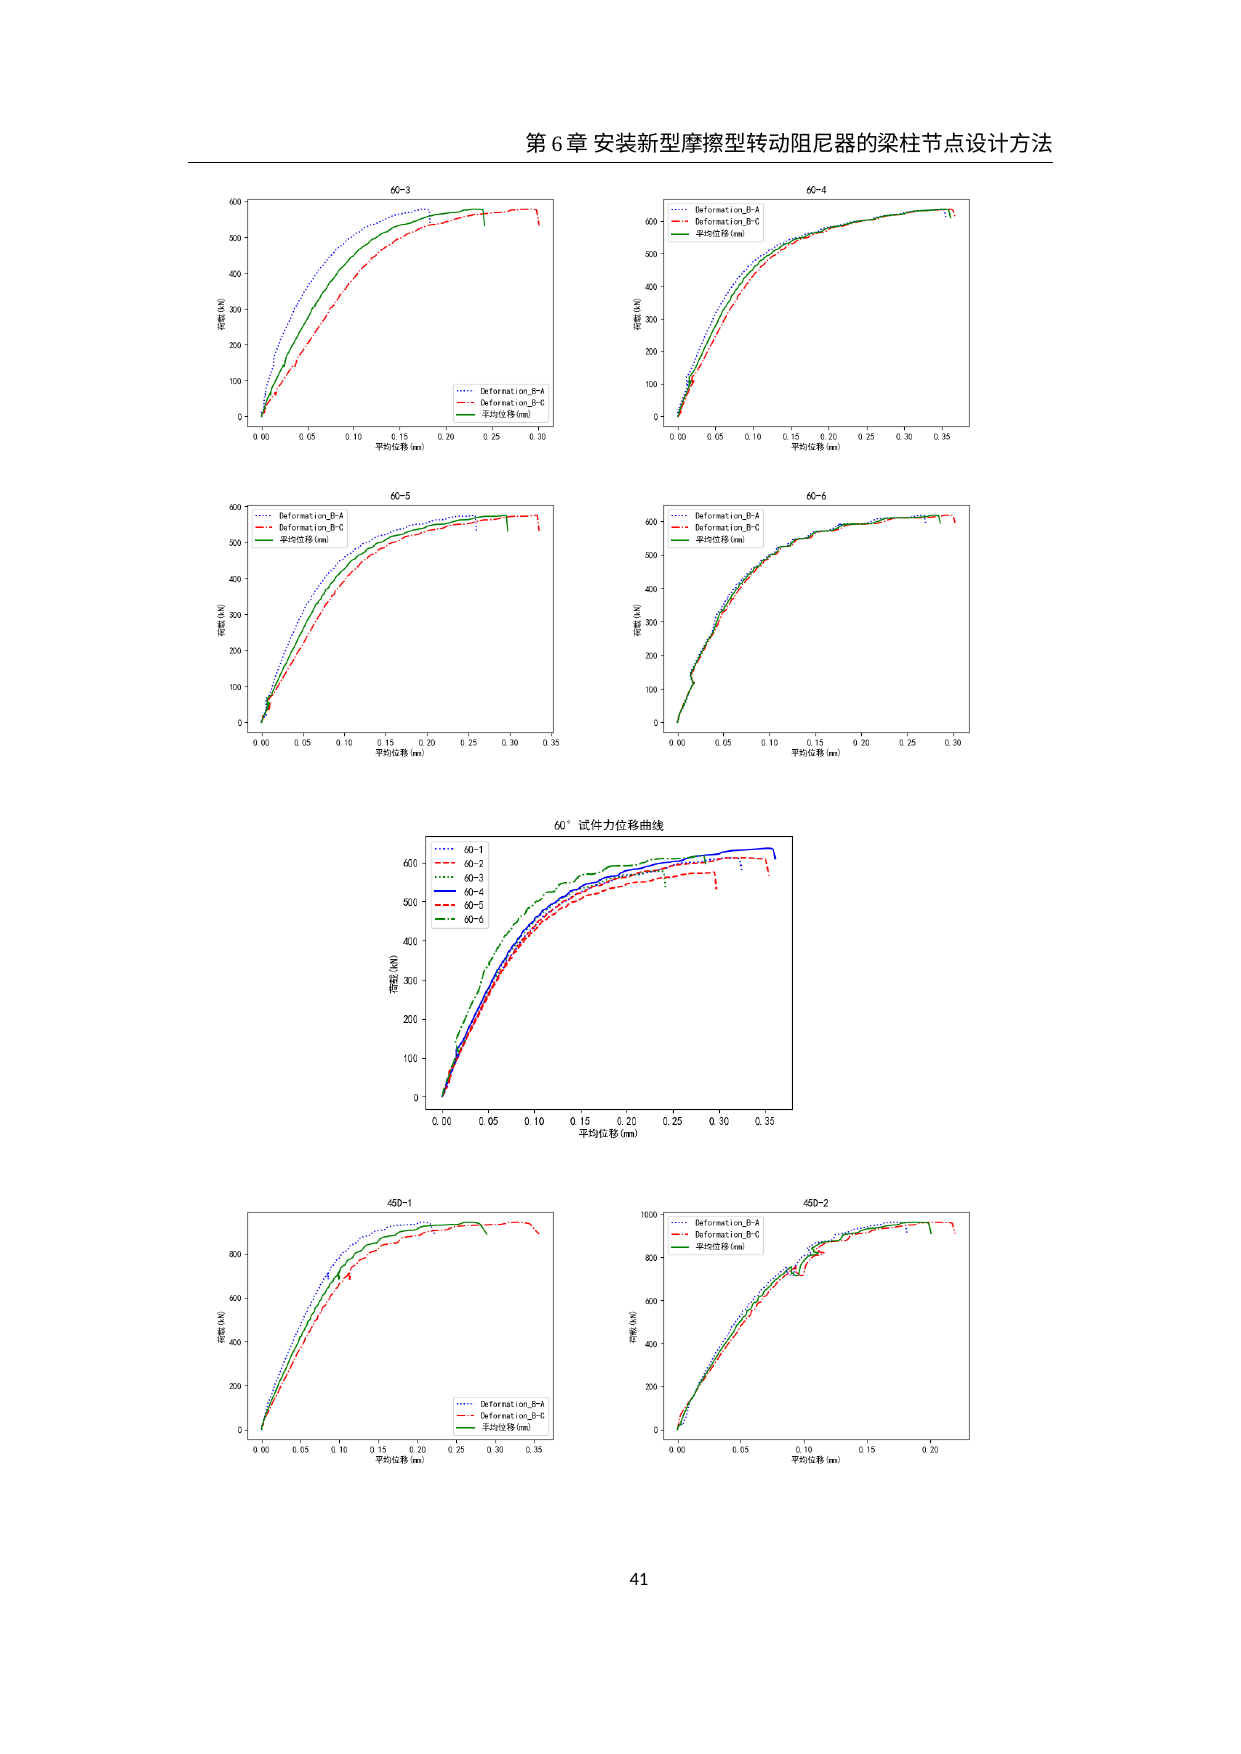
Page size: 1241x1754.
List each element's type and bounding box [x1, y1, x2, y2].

picture [198, 1176, 592, 1472]
picture [614, 163, 1008, 459]
picture [614, 469, 1008, 765]
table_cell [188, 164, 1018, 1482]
picture [198, 469, 592, 765]
picture [366, 793, 839, 1148]
picture [198, 163, 592, 459]
picture [614, 1176, 1008, 1472]
